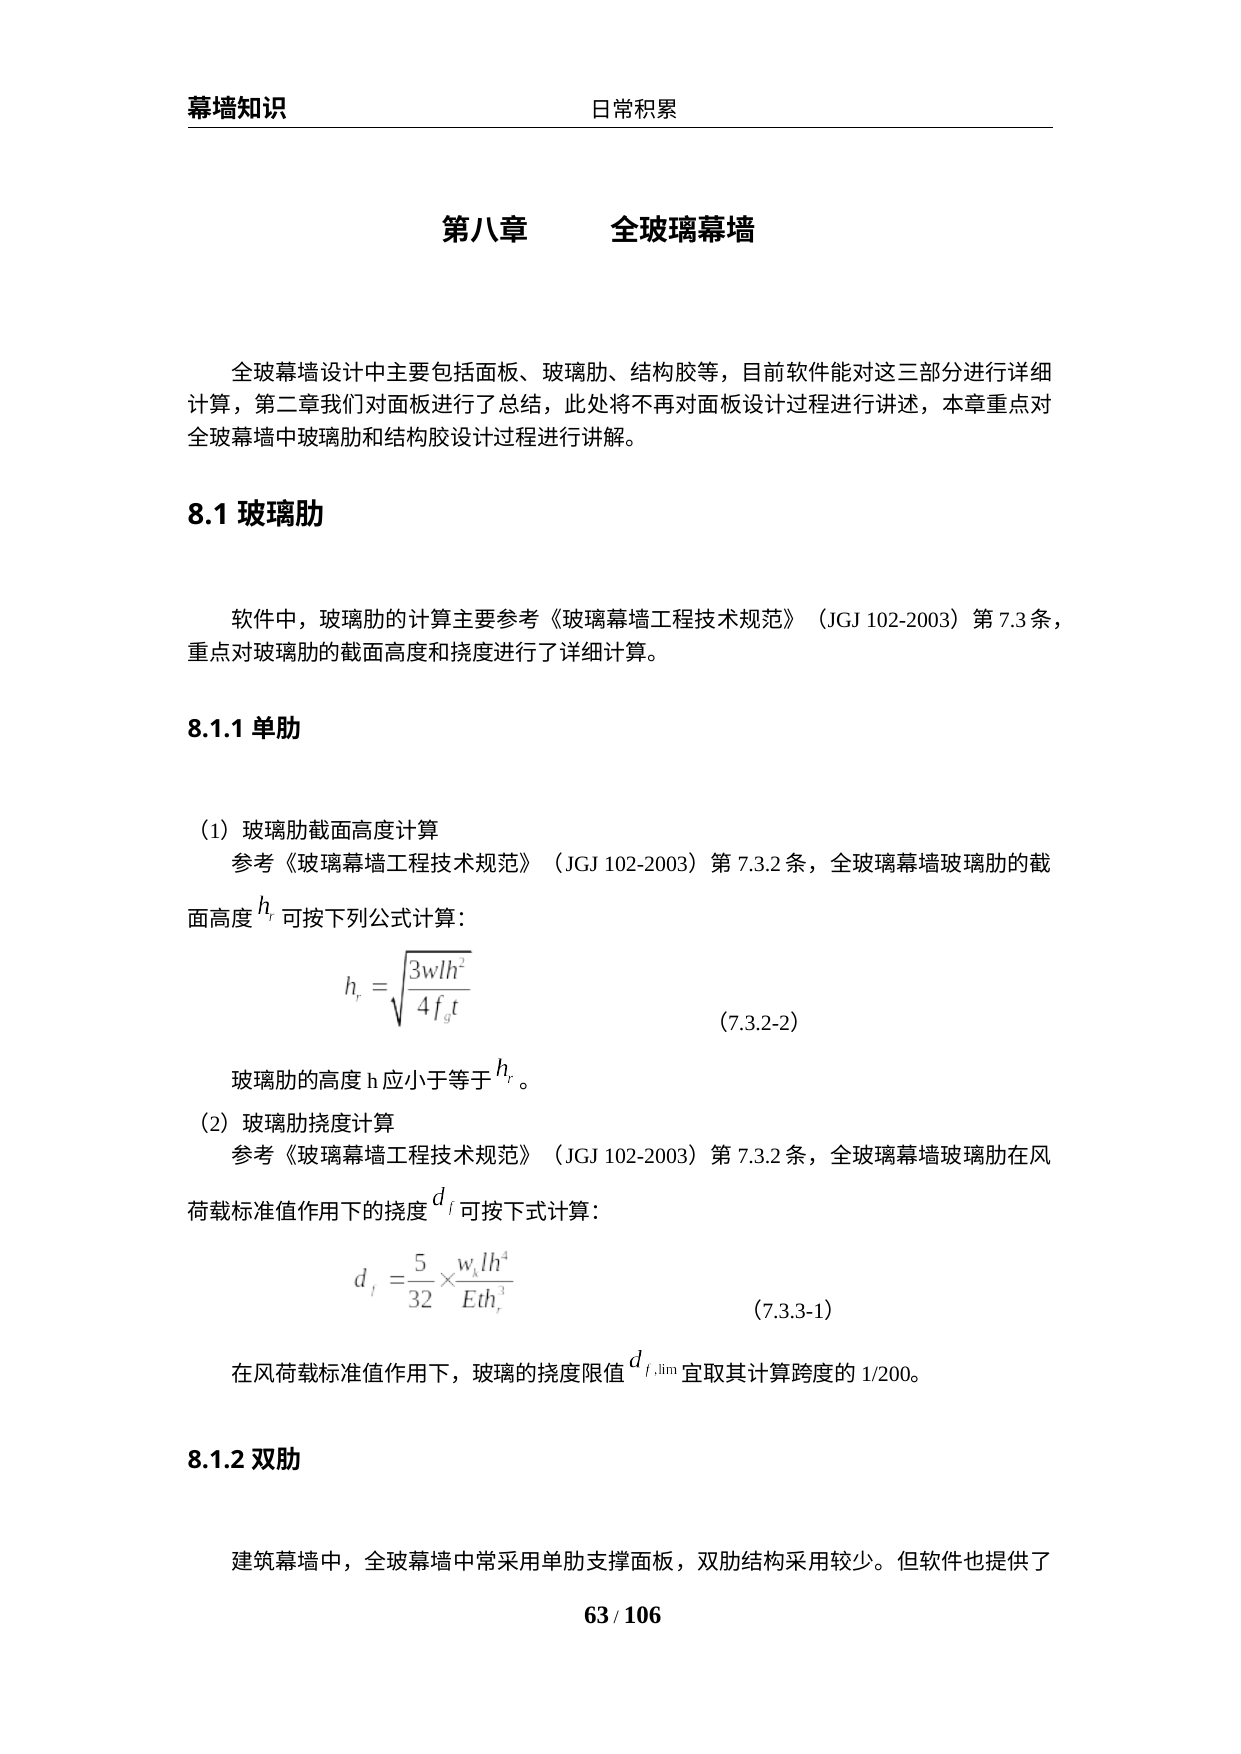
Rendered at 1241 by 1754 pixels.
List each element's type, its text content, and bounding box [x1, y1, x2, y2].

text 在风荷载标准值作用下，玻璃的挠度限值宜取其计算跨度的1/200。 [187, 1333, 1053, 1398]
subtitle 全玻璃幕墙 [187, 196, 1053, 261]
text （7.3.2-2） [187, 943, 1053, 1040]
text 全玻幕墙设计中主要包括面板、玻璃肋、结构胶等，目前软件能对这三部分进行详细计算，第二章我们对面板进行了总结，此处将不再对面板设计过程进行讲述，本章重点对全玻幕墙中玻璃肋和结构胶设计过程进行讲解。 [187, 354, 1053, 452]
text （7.3.3-1） [187, 1235, 1053, 1333]
text （1）玻璃肋截面高度计算 [187, 813, 1053, 845]
text 参考《玻璃幕墙工程技术规范》（JGJ 102-2003）第7.3.2条，全玻璃幕墙玻璃肋的截面高度可按下列公式计算： [187, 845, 1053, 943]
text 玻璃肋的高度h应小于等于。 [187, 1040, 1053, 1105]
text （2）玻璃肋挠度计算 [187, 1105, 1053, 1138]
subtitle 8.1.2 双肋 [187, 1425, 1053, 1490]
text 软件中，玻璃肋的计算主要参考《玻璃幕墙工程技术规范》（JGJ 102-2003）第7.3条，重点对玻璃肋的截面高度和挠度进行了详细计算。 [187, 602, 1053, 667]
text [187, 1543, 1053, 1576]
subtitle 8.1.1 单肋 [187, 694, 1053, 759]
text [187, 1138, 1053, 1235]
subtitle 8.1 玻璃肋 [187, 479, 1053, 544]
